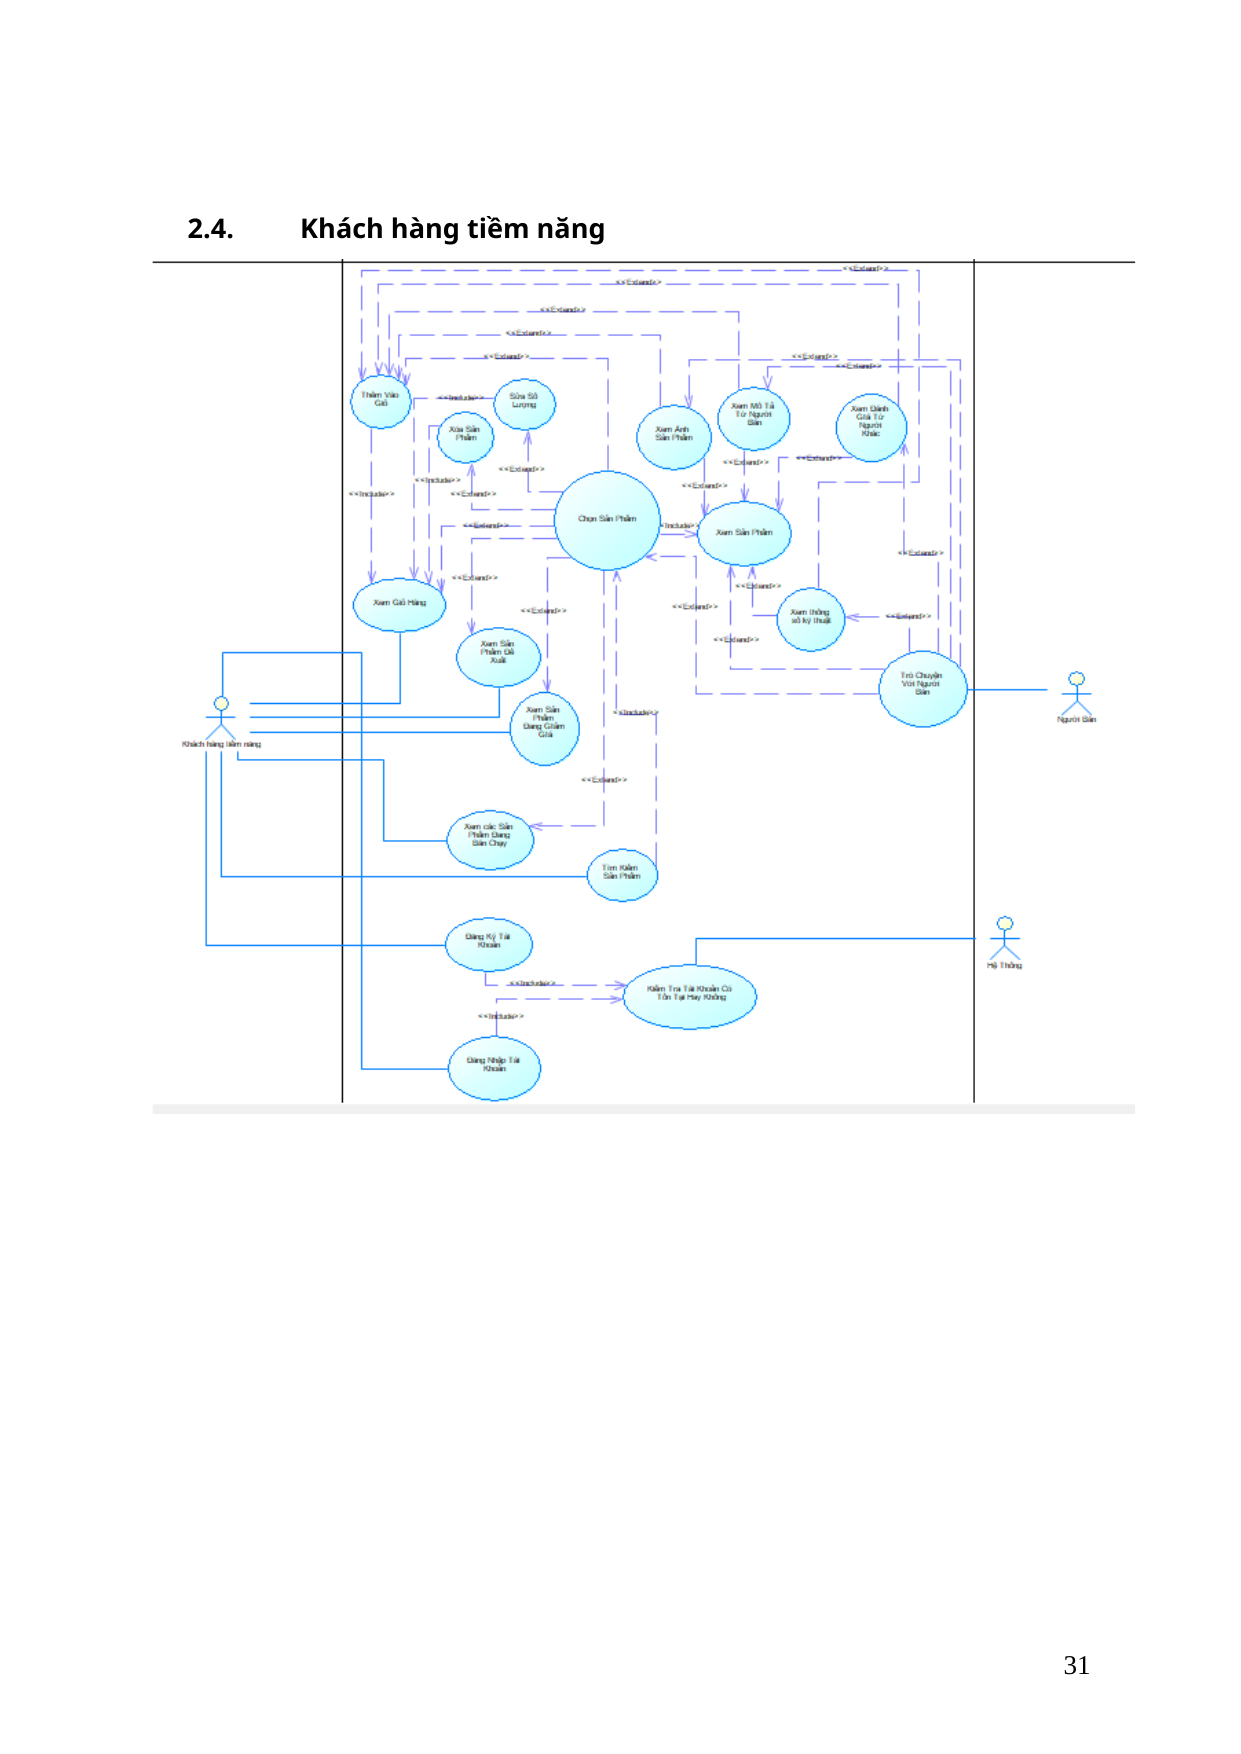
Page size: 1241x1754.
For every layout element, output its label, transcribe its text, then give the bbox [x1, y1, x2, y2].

text Khách hàng tiềm năng [187, 209, 1090, 246]
picture [152, 259, 1136, 1114]
